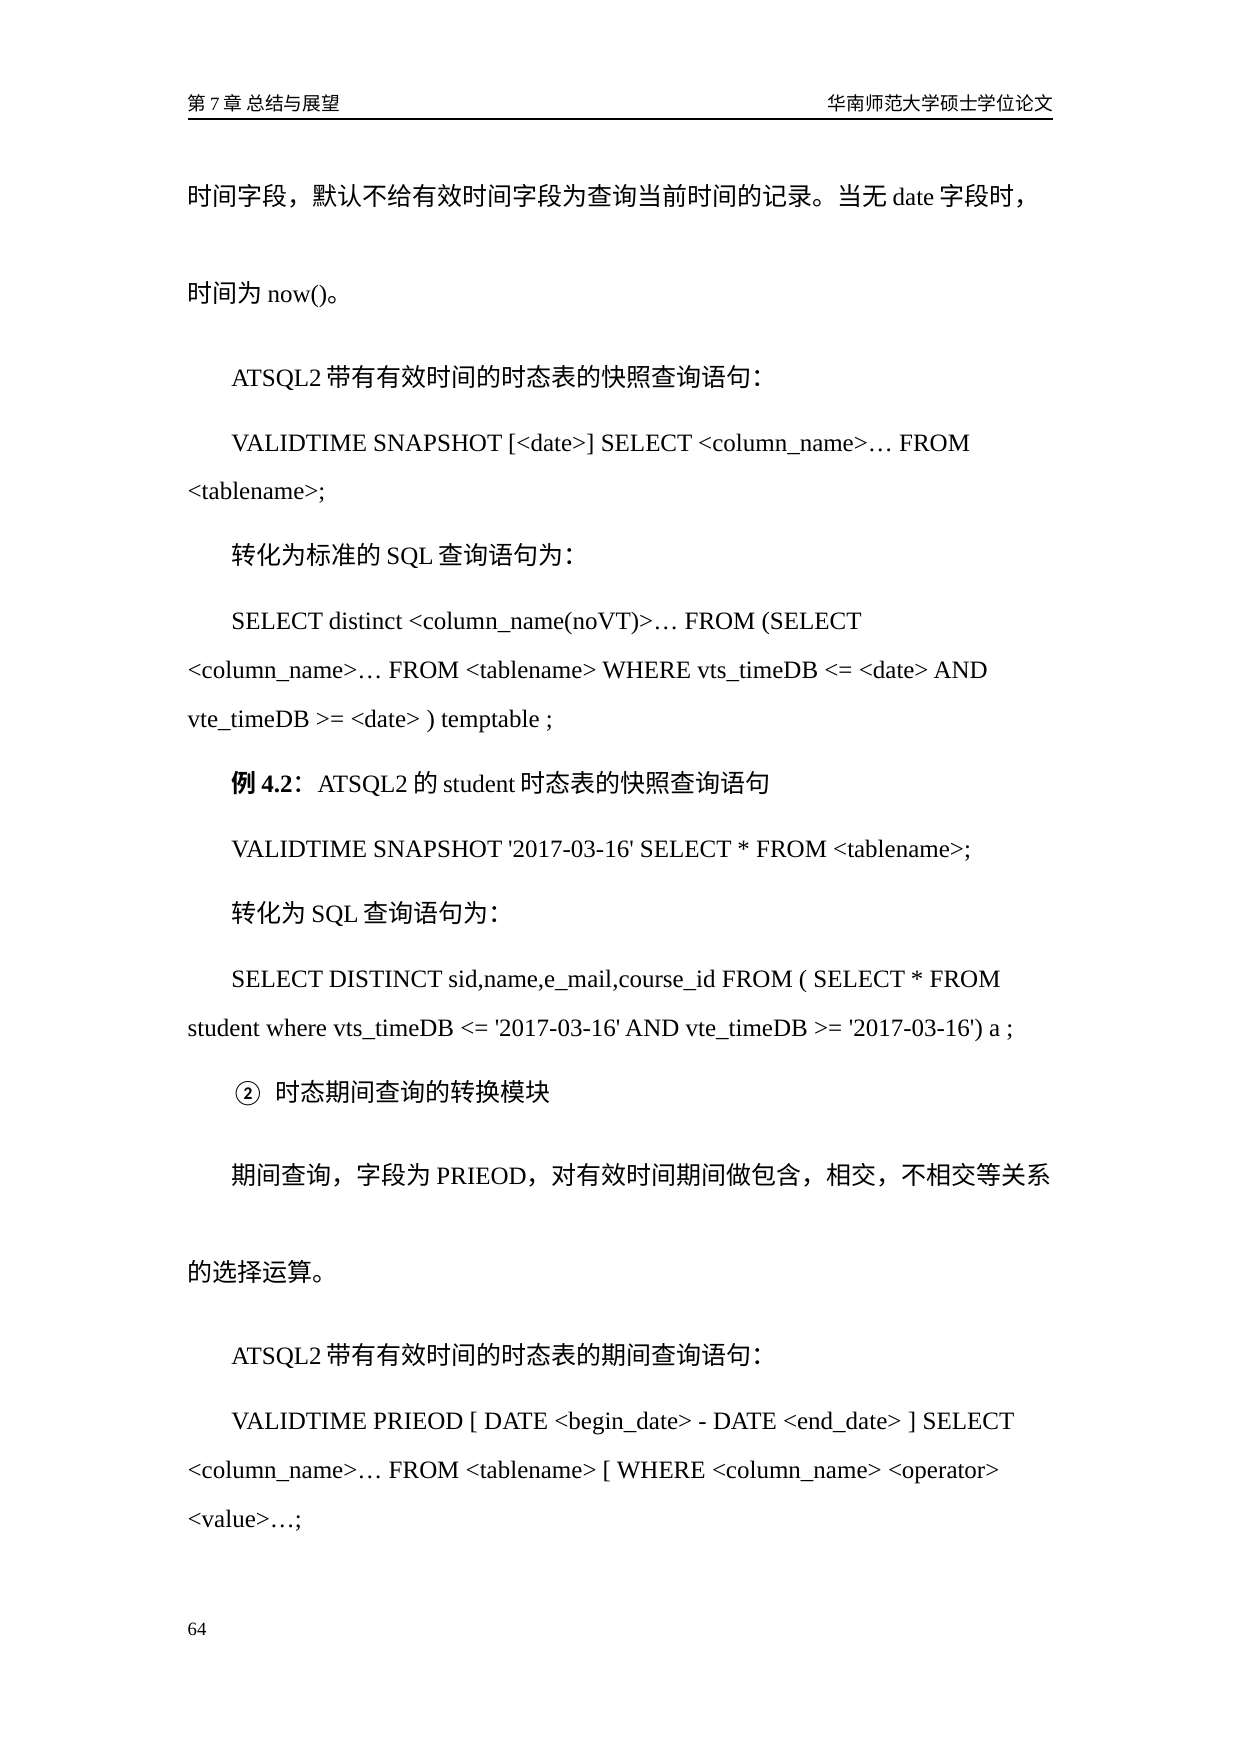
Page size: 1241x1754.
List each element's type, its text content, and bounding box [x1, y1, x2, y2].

text 期间查询，字段为PRIEOD，对有效时间期间做包含，相交，不相交等关系的选择运算。 [187, 1141, 1053, 1303]
text ATSQL2带有有效时间的时态表的快照查询语句： [187, 343, 1053, 408]
text ATSQL2带有有效时间的时态表的期间查询语句： [187, 1321, 1053, 1386]
text VALIDTIME SNAPSHOT [<date>] SELECT <column_name>… FROM <tablename>; [187, 426, 1053, 507]
text SELECT DISTINCT sid,name,e_mail,course_id FROM ( SELECT * FROM student where vts_timeDB <= '2017-03-16' AND vte_timeDB >= '2017-03-16') a ; [187, 962, 1053, 1043]
text 例4.2：ATSQL2的student时态表的快照查询语句 [187, 749, 1053, 814]
text 转化为SQL查询语句为： [187, 879, 1053, 944]
text VALIDTIME SNAPSHOT '2017-03-16' SELECT * FROM <tablename>; [187, 832, 1053, 864]
text 转化为标准的SQL查询语句为： [187, 521, 1053, 586]
text VALIDTIME PRIEOD [ DATE <begin_date> - DATE <end_date> ] SELECT <column_name>… FROM <tablename> [ WHERE <column_name> <operator> <value>…; [187, 1404, 1053, 1534]
text SELECT distinct <column_name(noVT)>… FROM (SELECT <column_name>… FROM <tablename> WHERE vts_timeDB <= <date> AND vte_timeDB >= <date> ) temptable ; [187, 604, 1053, 734]
list 时态期间查询的转换模块 [231, 1058, 1053, 1123]
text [187, 162, 1053, 324]
